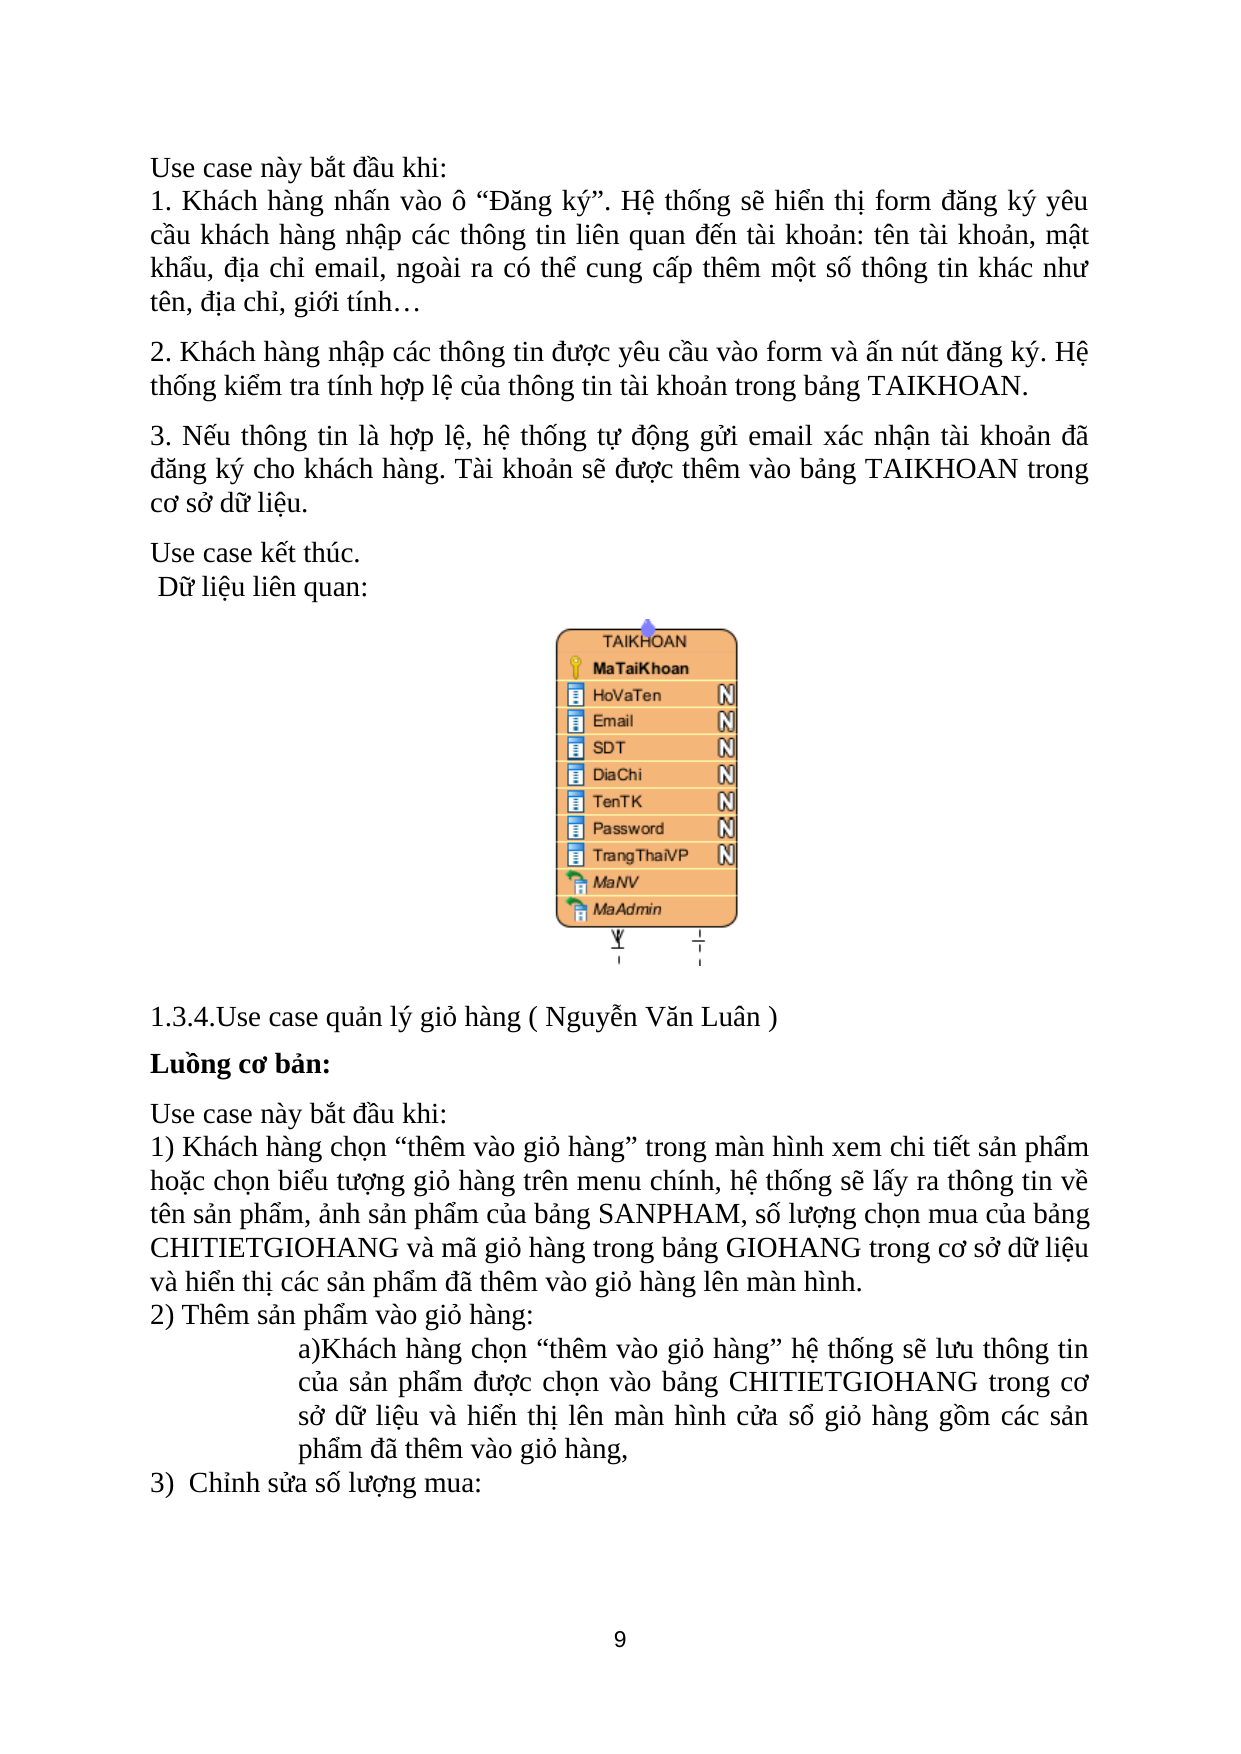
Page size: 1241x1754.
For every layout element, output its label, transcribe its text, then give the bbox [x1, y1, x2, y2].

text 3. Nếu thông tin là hợp lệ, hệ thống tự động gửi email xác nhận tài khoản đã đăng ký cho khách hàng. Tài khoản sẽ được thêm vào bảng TAIKHOAN trong cơ sở dữ liệu. [150, 418, 1090, 519]
text a)Khách hàng chọn “thêm vào giỏ hàng” hệ thống sẽ lưu thông tin của sản phẩm được chọn vào bảng CHITIETGIOHANG trong cơ sở dữ liệu và hiển thị lên màn hình cửa sổ giỏ hàng gồm các sản phẩm đã thêm vào giỏ hàng, [298, 1331, 1090, 1465]
text 1. Khách hàng nhấn vào ô “Đăng ký”. Hệ thống sẽ hiển thị form đăng ký yêu cầu khách hàng nhập các thông tin liên quan đến tài khoản: tên tài khoản, mật khẩu, địa chỉ email, ngoài ra có thể cung cấp thêm một số thông tin khác như tên, địa chỉ, giới tính… [150, 183, 1090, 318]
text 3) Chỉnh sửa số lượng mua: [150, 1465, 1090, 1498]
picture [430, 619, 810, 966]
subtitle 1.3.4.Use case quản lý giỏ hàng ( Nguyễn Văn Luân ) [150, 999, 1090, 1032]
text Use case kết thúc. [150, 535, 1090, 569]
text Luồng cơ bản: [150, 1046, 1090, 1079]
text 1) Khách hàng chọn “thêm vào giỏ hàng” trong màn hình xem chi tiết sản phẩm hoặc chọn biểu tượng giỏ hàng trên menu chính, hệ thống sẽ lấy ra thông tin về tên sản phẩm, ảnh sản phẩm của bảng SANPHAM, số lượng chọn mua của bảng CHITIETGIOHANG và mã giỏ hàng trong bảng GIOHANG trong cơ sở dữ liệu và hiển thị các sản phẩm đã thêm vào giỏ hàng lên màn hình. [150, 1129, 1090, 1297]
text 2) Thêm sản phẩm vào giỏ hàng: [150, 1297, 1090, 1331]
text Dữ liệu liên quan: [150, 569, 1090, 602]
text 2. Khách hàng nhập các thông tin được yêu cầu vào form và ấn nút đăng ký. Hệ thống kiểm tra tính hợp lệ của thông tin tài khoản trong bảng TAIKHOAN. [150, 334, 1090, 401]
text Use case này bắt đầu khi: [150, 150, 1090, 183]
text Use case này bắt đầu khi: [150, 1096, 1090, 1129]
